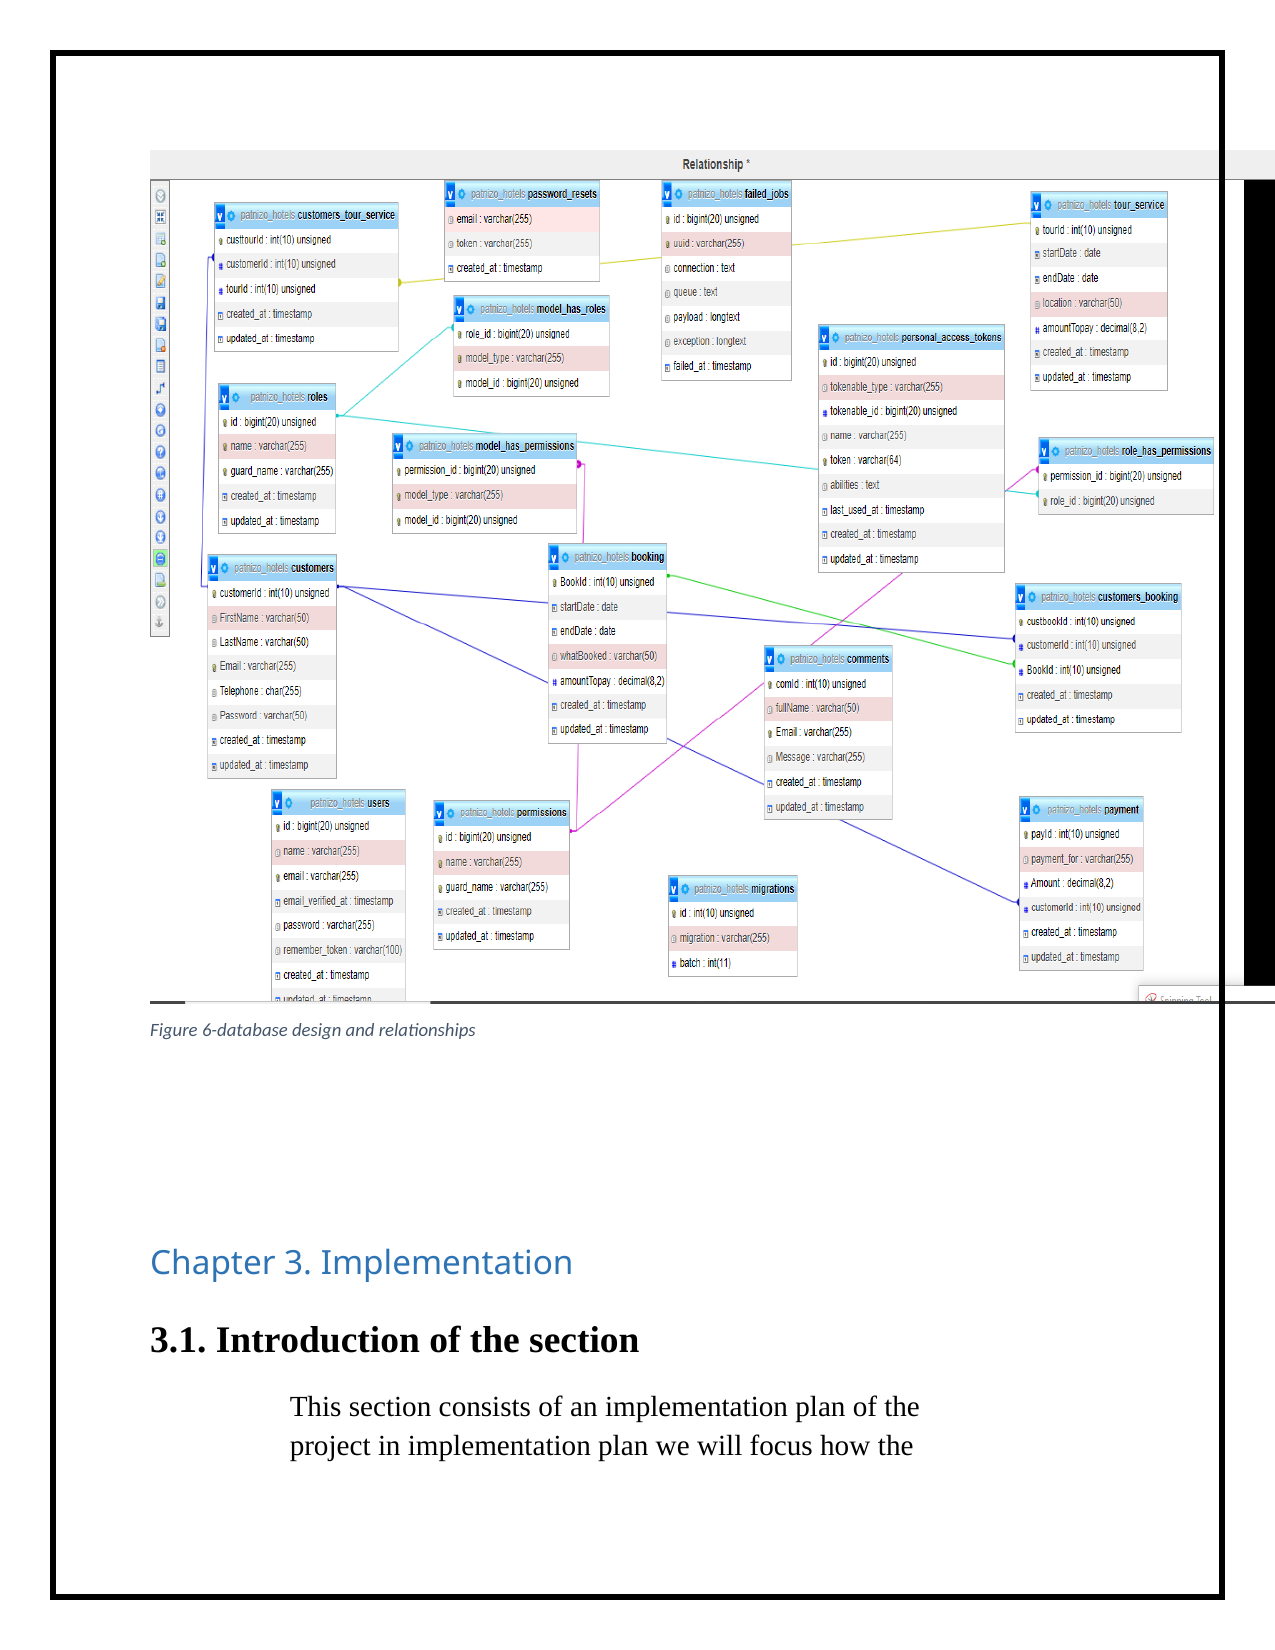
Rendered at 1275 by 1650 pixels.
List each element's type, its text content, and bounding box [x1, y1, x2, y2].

text Figure 6-database design and relationships [150, 1018, 1125, 1041]
subtitle Chapter 3. Implementation [150, 1239, 1125, 1284]
picture [150, 150, 1219, 1004]
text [289, 1389, 967, 1462]
picture [1225, 150, 1275, 1004]
subtitle 3.1. Introduction of the section [150, 1317, 1125, 1360]
